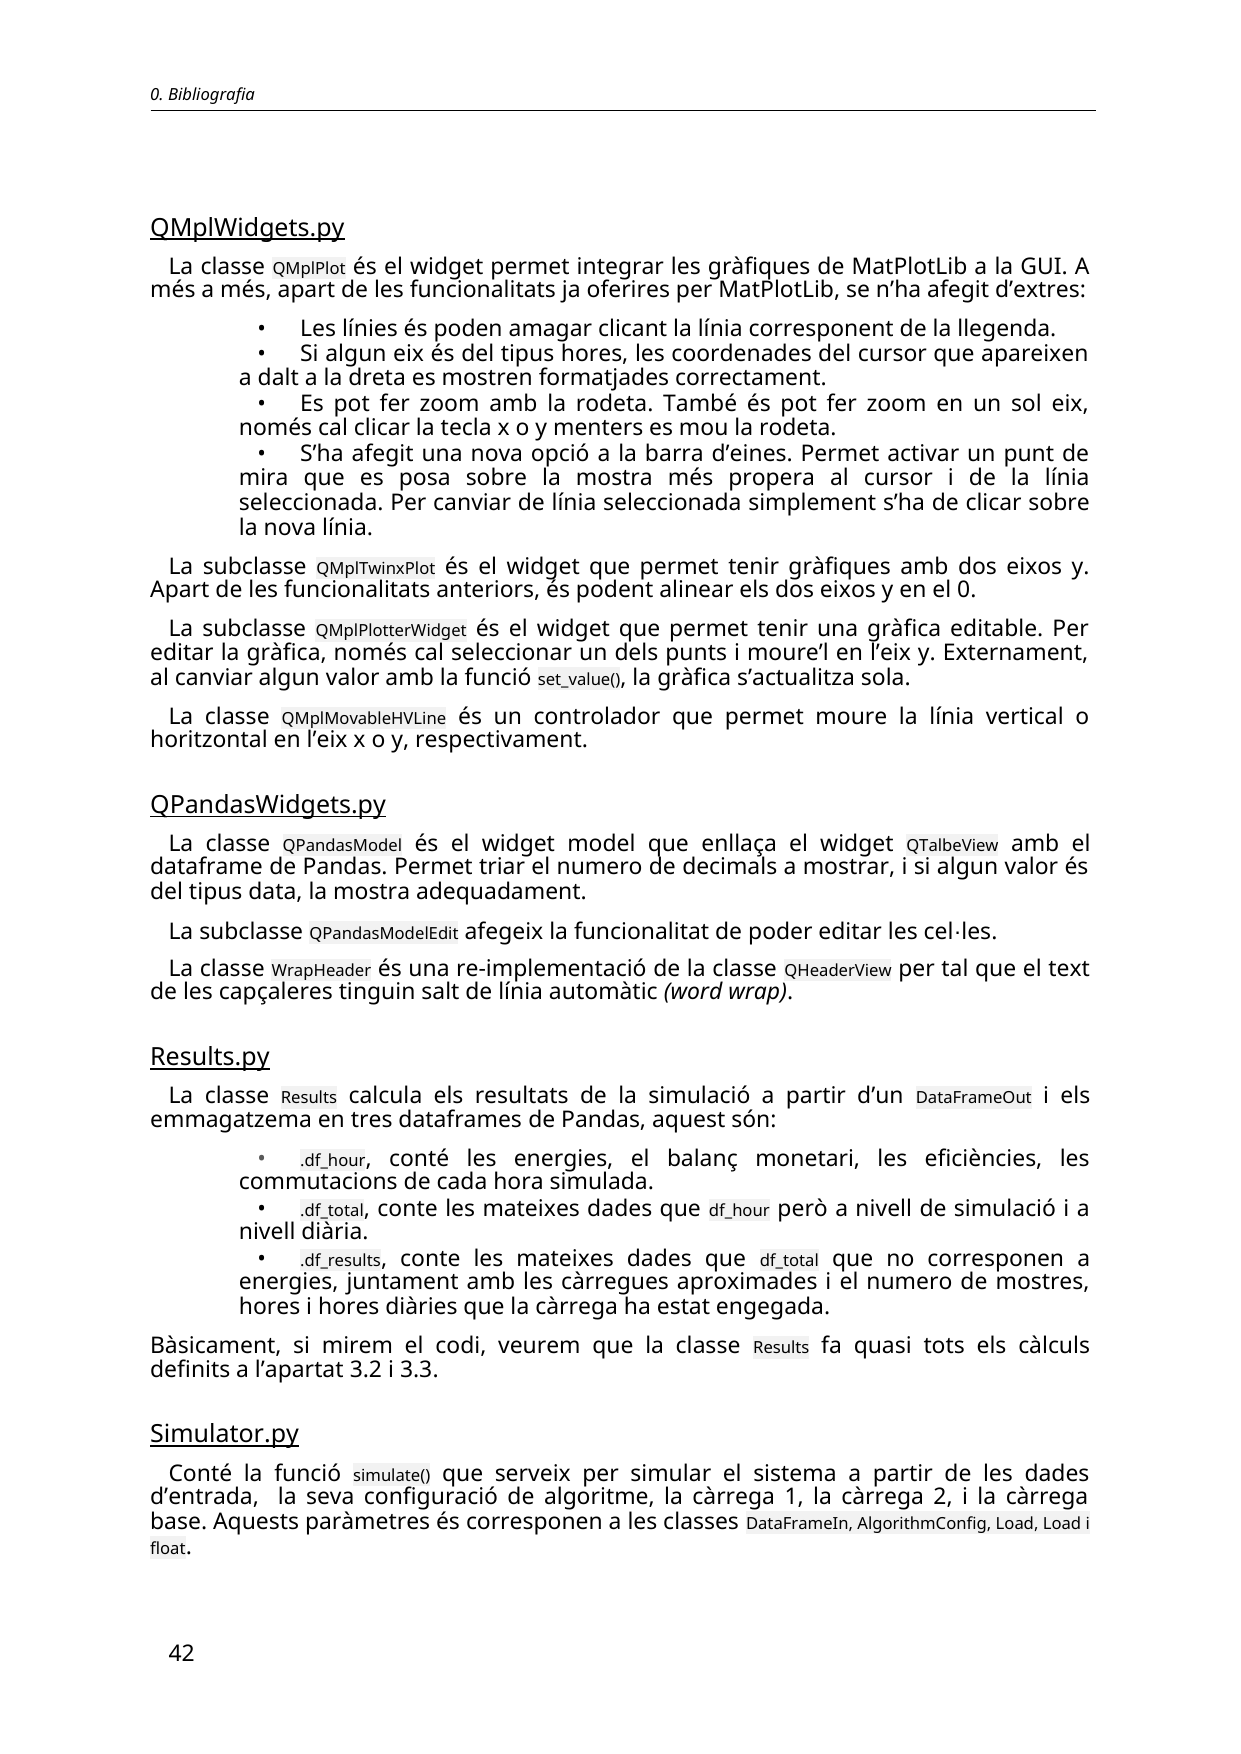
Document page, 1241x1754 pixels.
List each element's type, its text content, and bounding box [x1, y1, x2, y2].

list Es pot fer zoom amb la rodeta. També és pot fer zoom en un sol eix, només cal clicar la tecla x o y menters es mou la rodeta. [239, 392, 1090, 442]
list Les línies és poden amagar clicant la línia corresponent de la llegenda. [239, 317, 1090, 342]
list .df_total, conte les mateixes dades que df_hour però a nivell de simulació i a nivell diària. [239, 1196, 1090, 1246]
list S’ha afegit una nova opció a la barra d’eines. Permet activar un punt de mira que es posa sobre la mostra més propera al cursor i de la línia seleccionada. Per canviar de línia seleccionada simplement s’ha de clicar sobre la nova línia. [239, 442, 1090, 542]
text La classe QMplMovableHVLine és un controlador que permet moure la línia vertical o horitzontal en l’eix x o y, respectivament. [150, 704, 1090, 754]
text QPandasWidgets.py [150, 792, 1090, 819]
text Conté la funció simulate() que serveix per simular el sistema a partir de les dades d’entrada, la seva configuració de algoritme, la càrrega 1, la càrrega 2, i la càrrega base. Aquests paràmetres és corresponen a les classes DataFrameIn, AlgorithmConfig, Load, Load i float. [150, 1461, 1090, 1561]
text La classe Results calcula els resultats de la simulació a partir d’un DataFrameOut i els emmagatzema en tres dataframes de Pandas, aquest són: [150, 1084, 1090, 1134]
text La subclasse QMplPlotterWidget és el widget que permet tenir una gràfica editable. Per editar la gràfica, només cal seleccionar un dels punts i moure’l en l’eix y. Externament, al canviar algun valor amb la funció set_value(), la gràfica s’actualitza sola. [150, 617, 1090, 692]
text Simulator.py [150, 1421, 1090, 1448]
text La classe WrapHeader és una re-implementació de la classe QHeaderView per tal que el text de les capçaleres tinguin salt de línia automàtic (word wrap). [150, 957, 1090, 1007]
list .df_results, conte les mateixes dades que df_total que no corresponen a energies, juntament amb les càrregues aproximades i el numero de mostres, hores i hores diàries que la càrrega ha estat engegada. [239, 1246, 1090, 1321]
text Bàsicament, si mirem el codi, veurem que la classe Results fa quasi tots els càlculs definits a l’apartat 3.2 i 3.3. [150, 1334, 1090, 1384]
list .df_hour, conté les energies, el balanç monetari, les eficiències, les commutacions de cada hora simulada. [239, 1146, 1090, 1196]
text La subclasse QMplTwinxPlot és el widget que permet tenir gràfiques amb dos eixos y. Apart de les funcionalitats anteriors, és podent alinear els dos eixos y en el 0. [150, 554, 1090, 604]
text Results.py [150, 1044, 1090, 1071]
list Si algun eix és del tipus hores, les coordenades del cursor que apareixen a dalt a la dreta es mostren formatjades correctament. [239, 342, 1090, 392]
text La classe QMplPlot és el widget permet integrar les gràfiques de MatPlotLib a la GUI. A més a més, apart de les funcionalitats ja oferires per MatPlotLib, se n’ha afegit d’extres: [150, 254, 1090, 304]
text La classe QPandasModel és el widget model que enllaça el widget QTalbeView amb el dataframe de Pandas. Permet triar el numero de decimals a mostrar, i si algun valor és del tipus data, la mostra adequadament. [150, 832, 1090, 907]
text La subclasse QPandasModelEdit afegeix la funcionalitat de poder editar les cel·les. [150, 919, 1090, 944]
text QMplWidgets.py [150, 215, 1090, 242]
